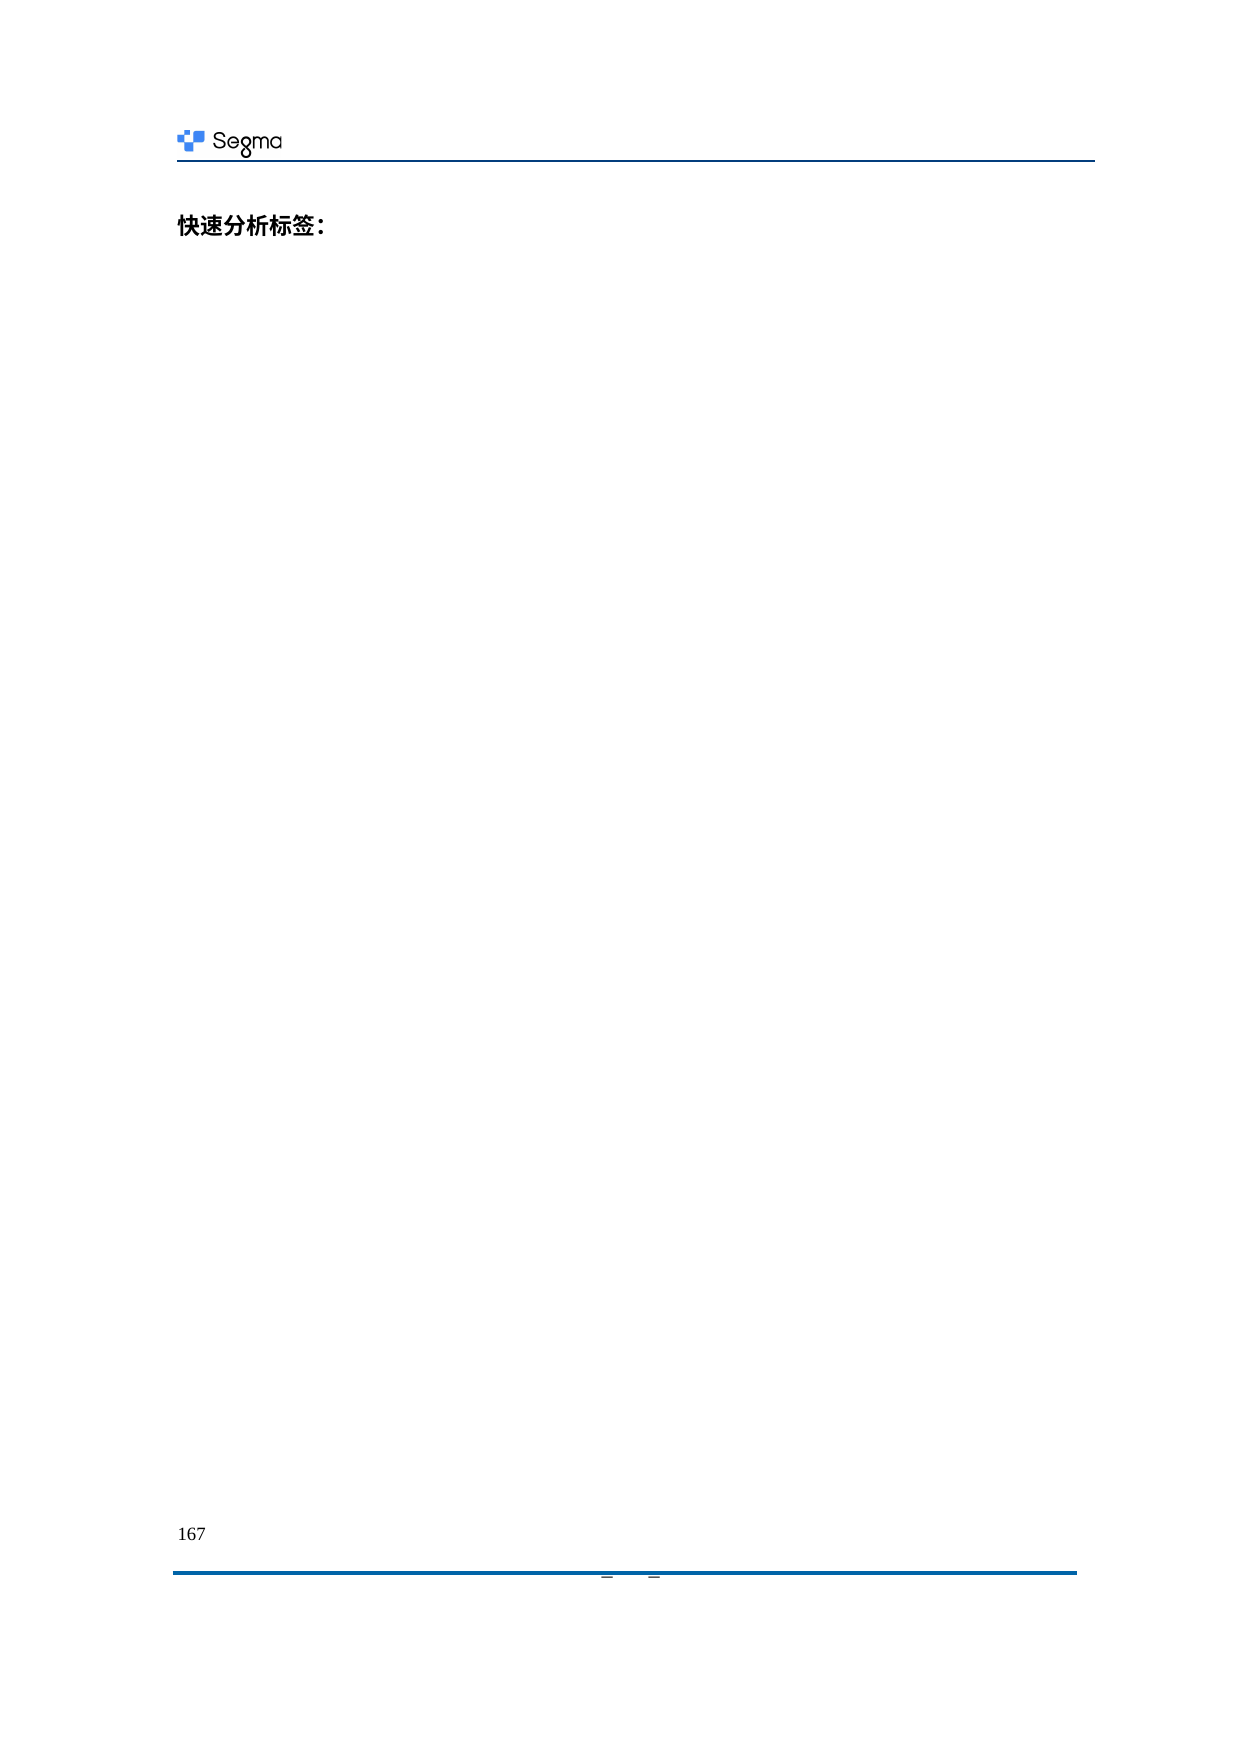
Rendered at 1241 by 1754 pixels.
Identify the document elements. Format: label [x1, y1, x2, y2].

picture [177, 130, 282, 158]
